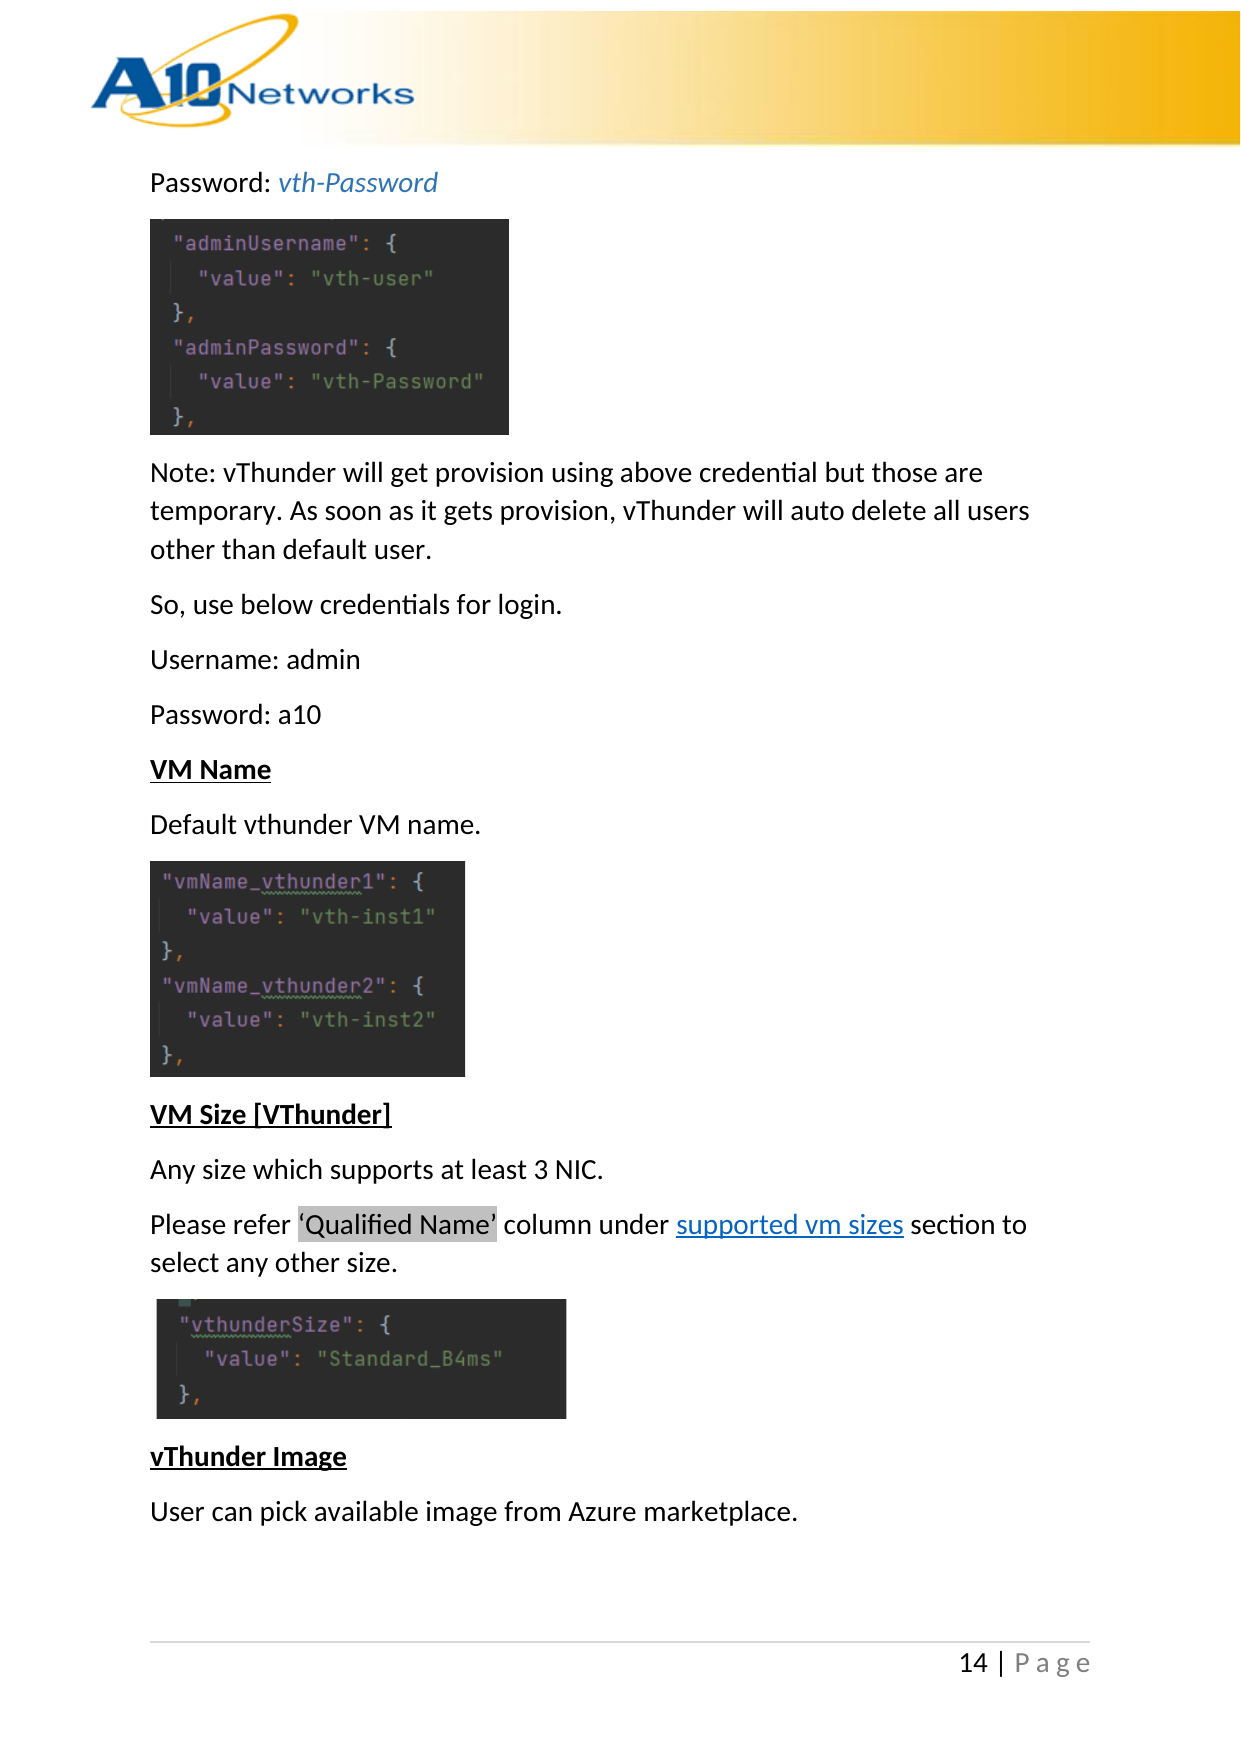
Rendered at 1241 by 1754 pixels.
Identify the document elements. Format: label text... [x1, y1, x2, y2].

text Password: a10 [150, 696, 1090, 732]
text Default vthunder VM name. [150, 806, 1090, 842]
text Any size which supports at least 3 NIC. [150, 1151, 1090, 1187]
text So, use below credentials for login. [150, 586, 1090, 621]
text Username: admin [150, 641, 1090, 677]
text User can pick available image from Azure marketplace. [150, 1493, 1090, 1528]
picture [0, 11, 1241, 147]
picture [150, 861, 465, 1077]
text VM Name [150, 751, 1090, 787]
text VM Size [VThunder] [150, 1096, 1090, 1131]
text Please refer ‘Qualified Name’ column under supported vm sizes section to select any other size. [150, 1206, 1090, 1280]
picture [156, 1299, 567, 1419]
text Password: vth-Password [150, 164, 1090, 200]
picture [150, 219, 509, 435]
text Note: vThunder will get provision using above credential but those are temporary. As soon as it gets provision, vThunder will auto delete all users other than default user. [150, 454, 1090, 566]
text vThunder Image [150, 1438, 1090, 1473]
